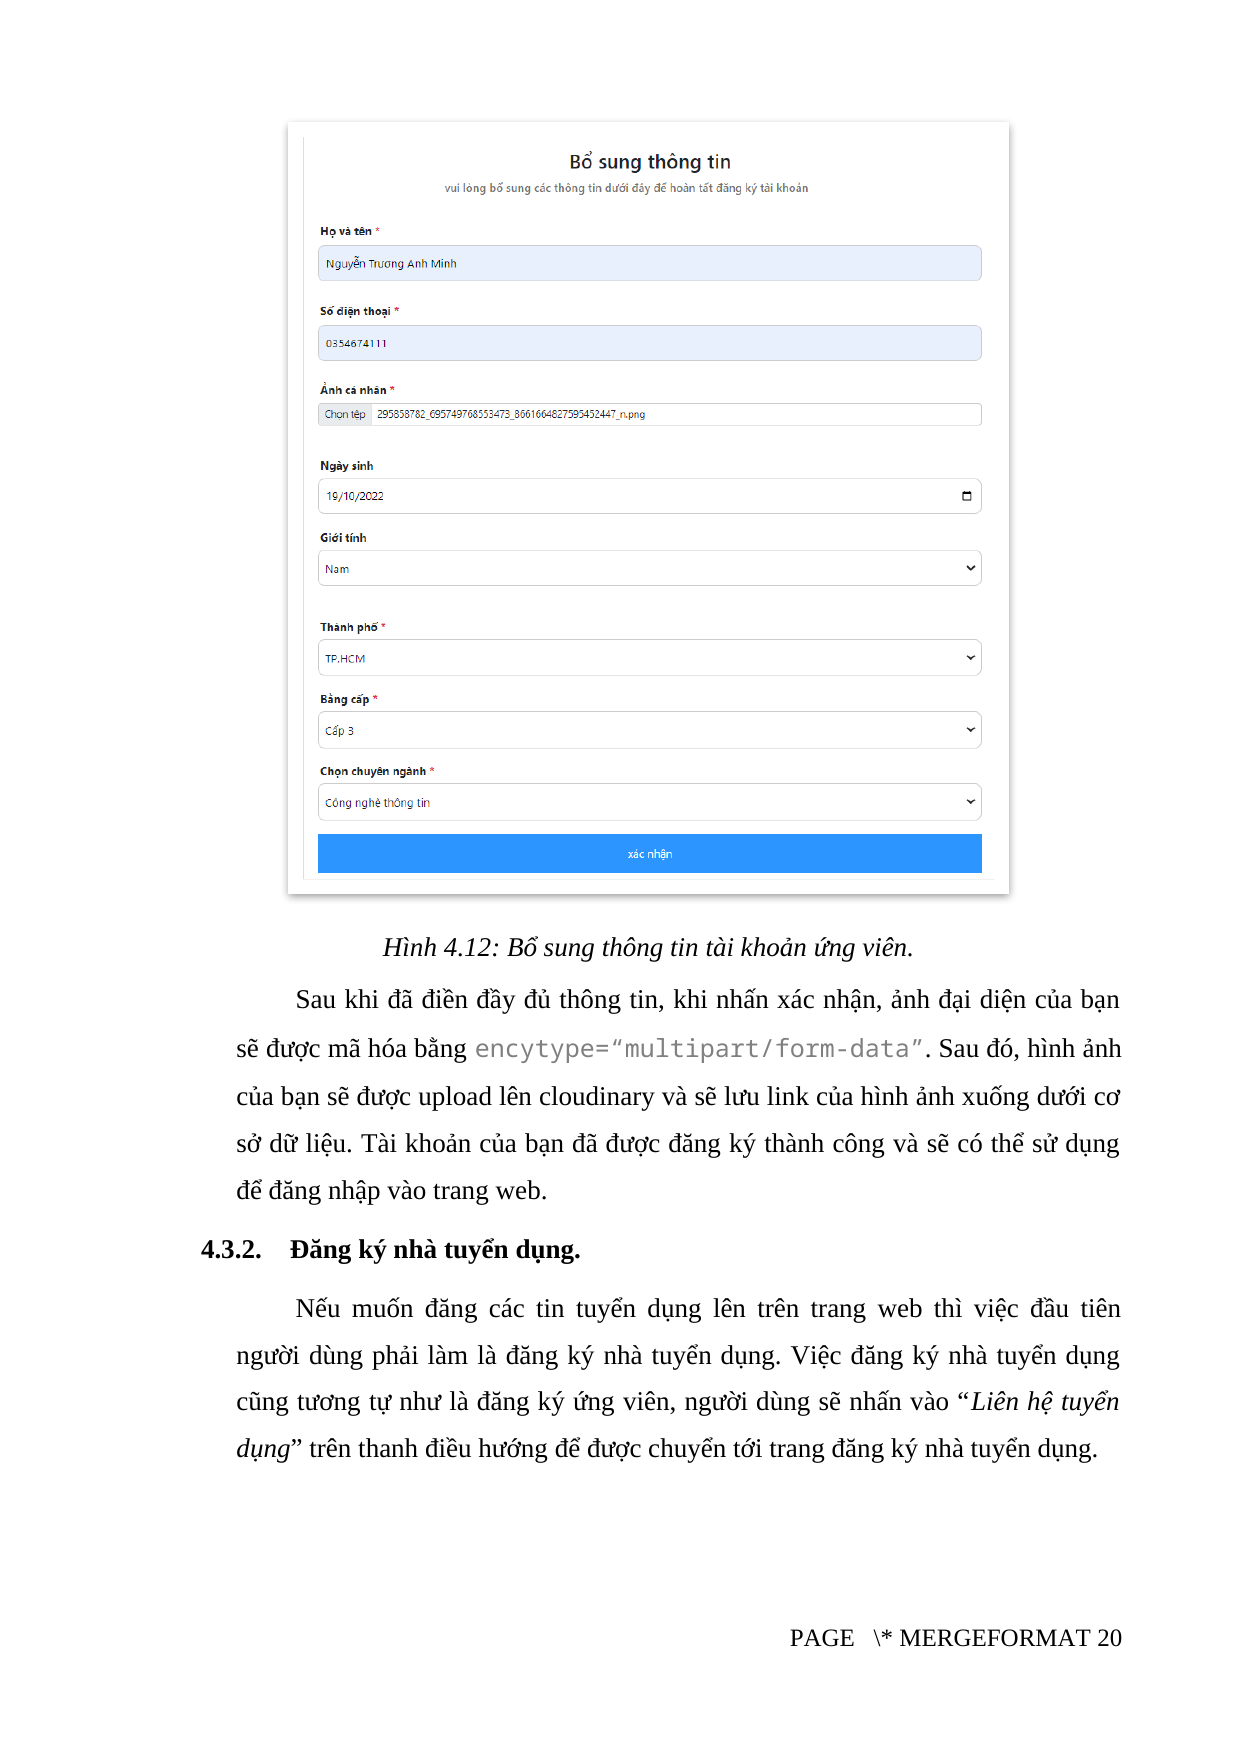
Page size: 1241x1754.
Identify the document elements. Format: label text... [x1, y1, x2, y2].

picture [303, 137, 995, 880]
text Sau khi đã điền đầy đủ thông tin, khi nhấn xác nhận, ảnh đại diện của bạn sẽ được mã hóa bằng encytype=“multipart/form-data”. Sau đó, hình ảnh của bạn sẽ được upload lên cloudinary và sẽ lưu link của hình ảnh xuống dưới cơ sở dữ liệu. Tài khoản của bạn đã được đăng ký thành công và sẽ có thể sử dụng để đăng nhập vào trang web. [236, 983, 1122, 1205]
text Nếu muốn đăng các tin tuyển dụng lên trên trang web thì việc đầu tiên người dùng phải làm là đăng ký nhà tuyển dụng. Việc đăng ký nhà tuyển dụng cũng tương tự như là đăng ký ứng viên, người dùng sẽ nhấn vào “Liên hệ tuyển dụng” trên thanh điều hướng để được chuyển tới trang đăng ký nhà tuyển dụng. [236, 1292, 1122, 1463]
subtitle Đăng ký nhà tuyển dụng. [201, 1233, 1122, 1264]
